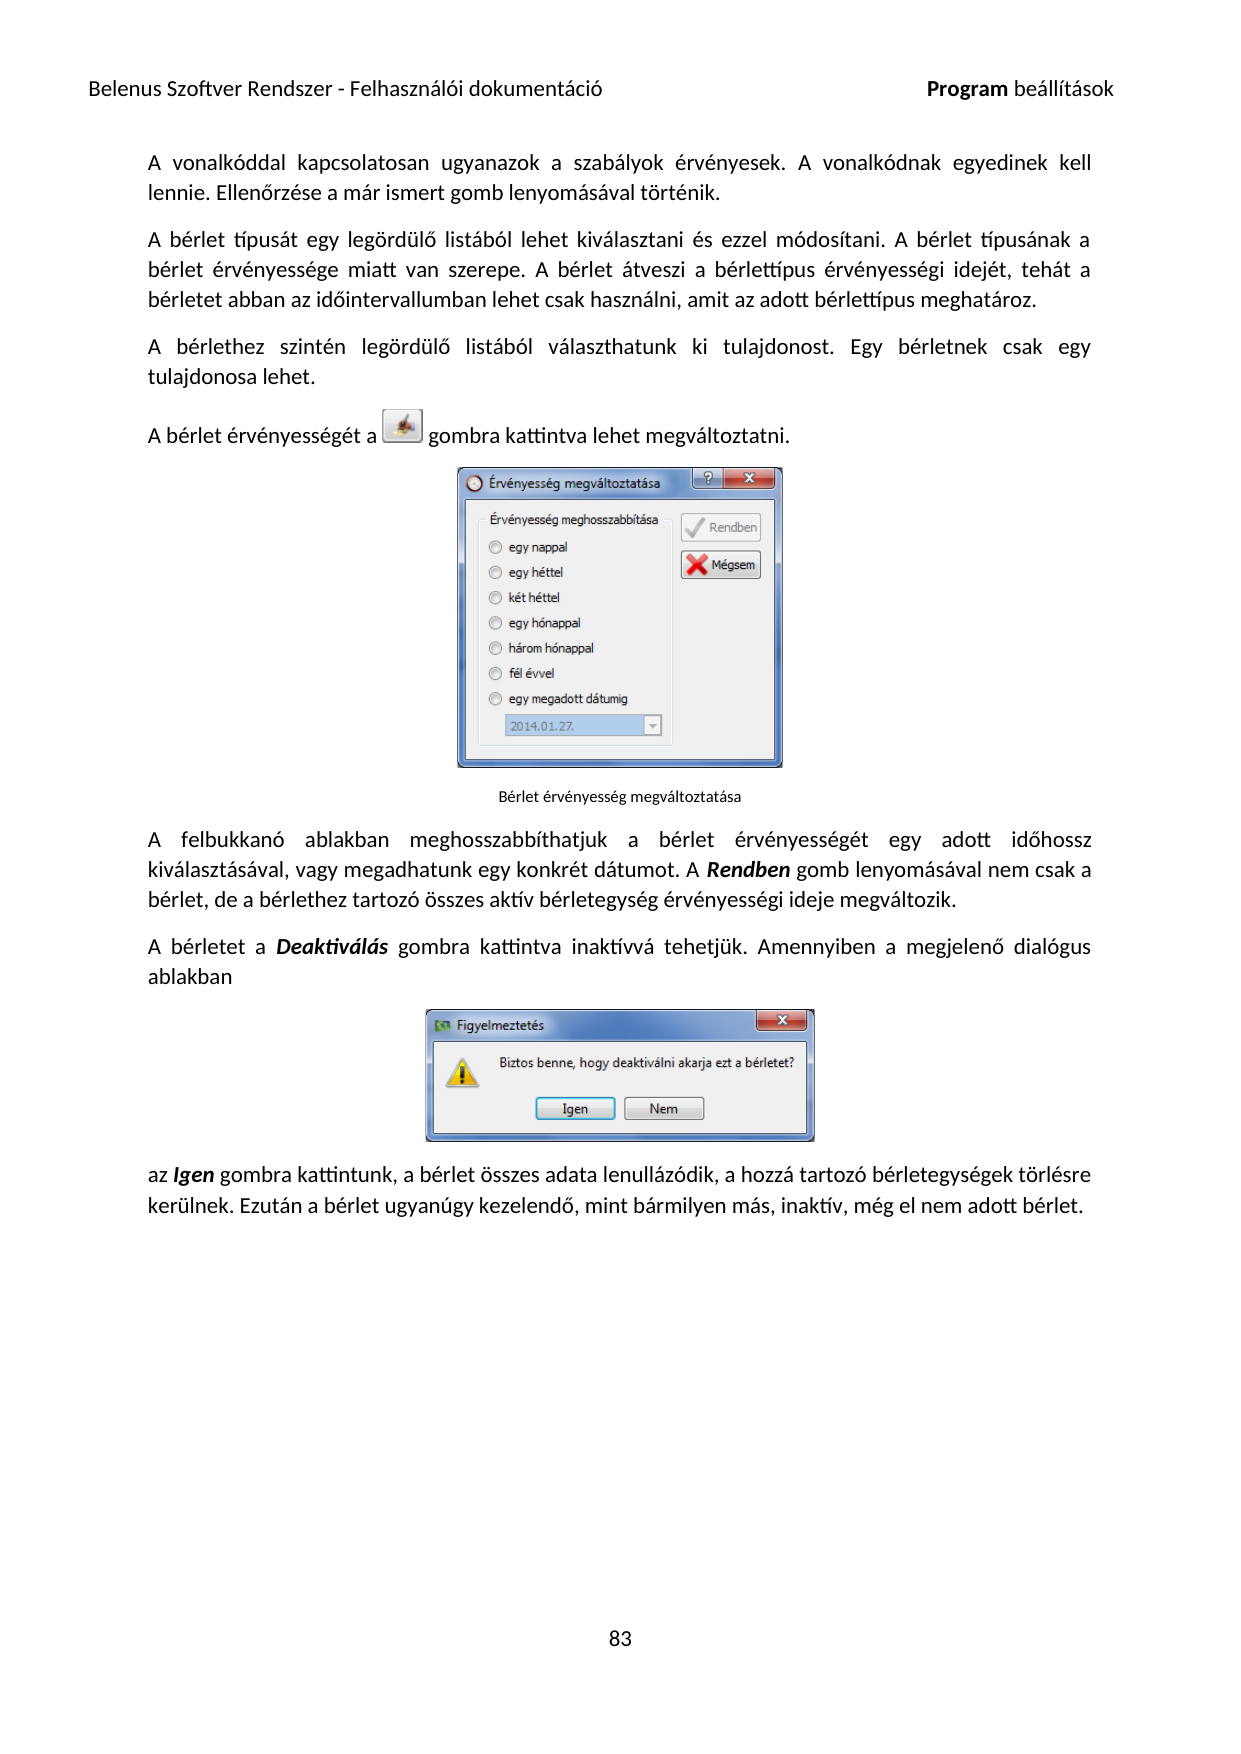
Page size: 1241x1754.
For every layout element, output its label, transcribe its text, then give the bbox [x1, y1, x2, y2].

text A bérlet érvényességét a gombra kattintva lehet megváltoztatni. [148, 409, 1093, 449]
picture [425, 1009, 815, 1142]
text az Igen gombra kattintunk, a bérlet összes adata lenullázódik, a hozzá tartozó bérletegységek törlésre kerülnek. Ezután a bérlet ugyanúgy kezelendő, mint bármilyen más, inaktív, még el nem adott bérlet. [148, 1161, 1093, 1219]
picture [382, 409, 423, 443]
text A bérlet típusát egy legördülő listából lehet kiválasztani és ezzel módosítani. A bérlet típusának a bérlet érvényessége miatt van szerepe. A bérlet átveszi a bérlettípus érvényességi idejét, tehát a bérletet abban az időintervallumban lehet csak használni, amit az adott bérlettípus meghatároz. [148, 225, 1093, 313]
text A felbukkanó ablakban meghosszabbíthatjuk a bérlet érvényességét egy adott időhossz kiválasztásával, vagy megadhatunk egy konkrét dátumot. A Rendben gomb lenyomásával nem csak a bérlet, de a bérlethez tartozó összes aktív bérletegység érvényességi ideje megváltozik. [148, 825, 1093, 913]
text Bérlet érvényesség megváltoztatása [148, 786, 1093, 807]
text A bérletet a Deaktiválás gombra kattintva inaktívvá tehetjük. Amennyiben a megjelenő dialógus ablakban [148, 932, 1093, 991]
text A vonalkóddal kapcsolatosan ugyanazok a szabályok érvényesek. A vonalkódnak egyedinek kell lennie. Ellenőrzése a már ismert gomb lenyomásával történik. [148, 148, 1093, 206]
picture [457, 467, 783, 768]
text A bérlethez szintén legördülő listából választhatunk ki tulajdonost. Egy bérletnek csak egy tulajdonosa lehet. [148, 332, 1093, 390]
